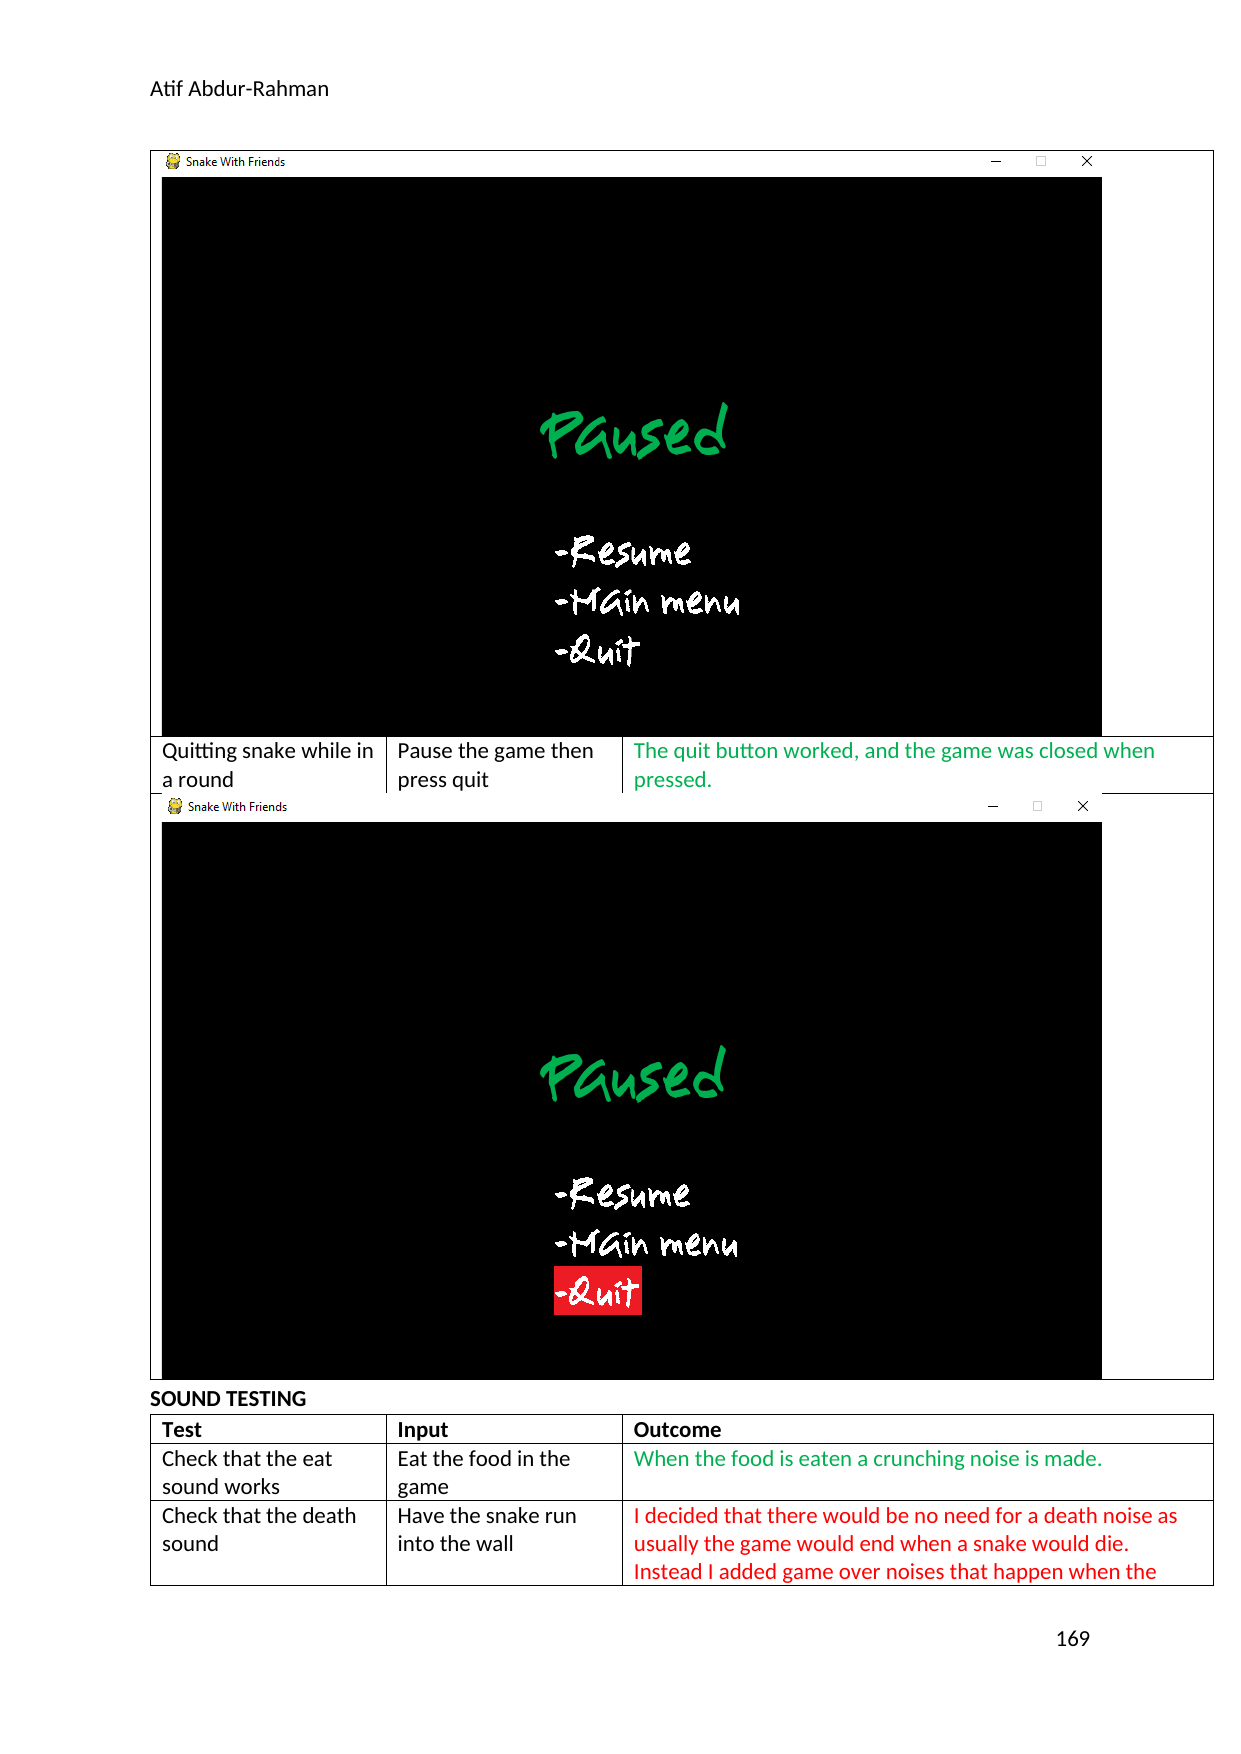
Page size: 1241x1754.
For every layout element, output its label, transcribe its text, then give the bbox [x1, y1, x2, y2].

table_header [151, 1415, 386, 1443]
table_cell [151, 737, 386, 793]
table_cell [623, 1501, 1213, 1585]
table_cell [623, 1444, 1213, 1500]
picture [161, 151, 1102, 736]
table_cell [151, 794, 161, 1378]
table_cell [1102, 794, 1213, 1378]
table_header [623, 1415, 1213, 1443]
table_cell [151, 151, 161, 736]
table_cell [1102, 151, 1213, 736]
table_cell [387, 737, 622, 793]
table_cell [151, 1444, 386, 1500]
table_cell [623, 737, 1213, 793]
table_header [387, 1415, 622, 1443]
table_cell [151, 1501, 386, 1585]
subtitle SOUND TESTING [150, 1384, 1090, 1412]
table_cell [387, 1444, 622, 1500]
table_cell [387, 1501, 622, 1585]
picture [161, 793, 1102, 1379]
